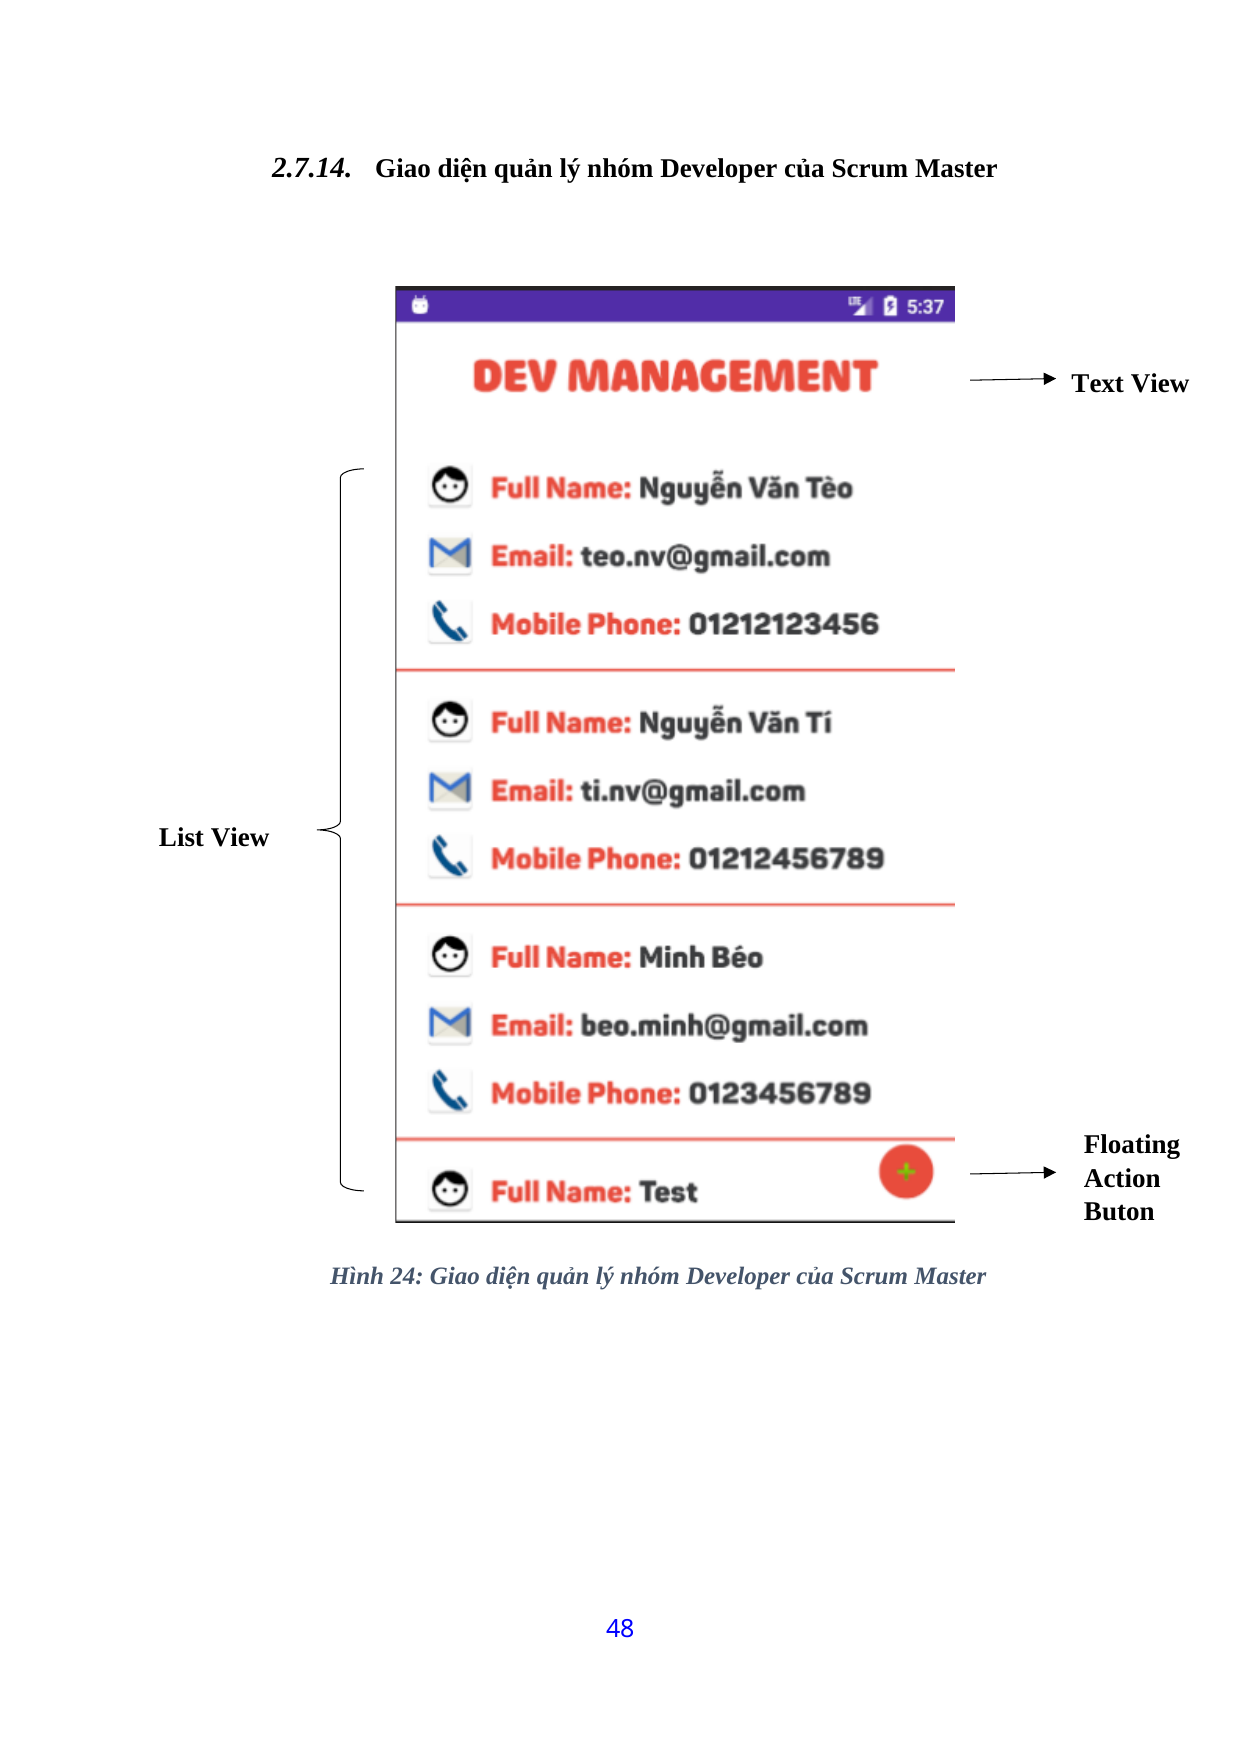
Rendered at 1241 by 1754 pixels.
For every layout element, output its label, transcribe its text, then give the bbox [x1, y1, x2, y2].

picture [395, 286, 955, 1224]
list Giao diện quản lý nhóm Developer của Scrum Master [272, 150, 1090, 183]
